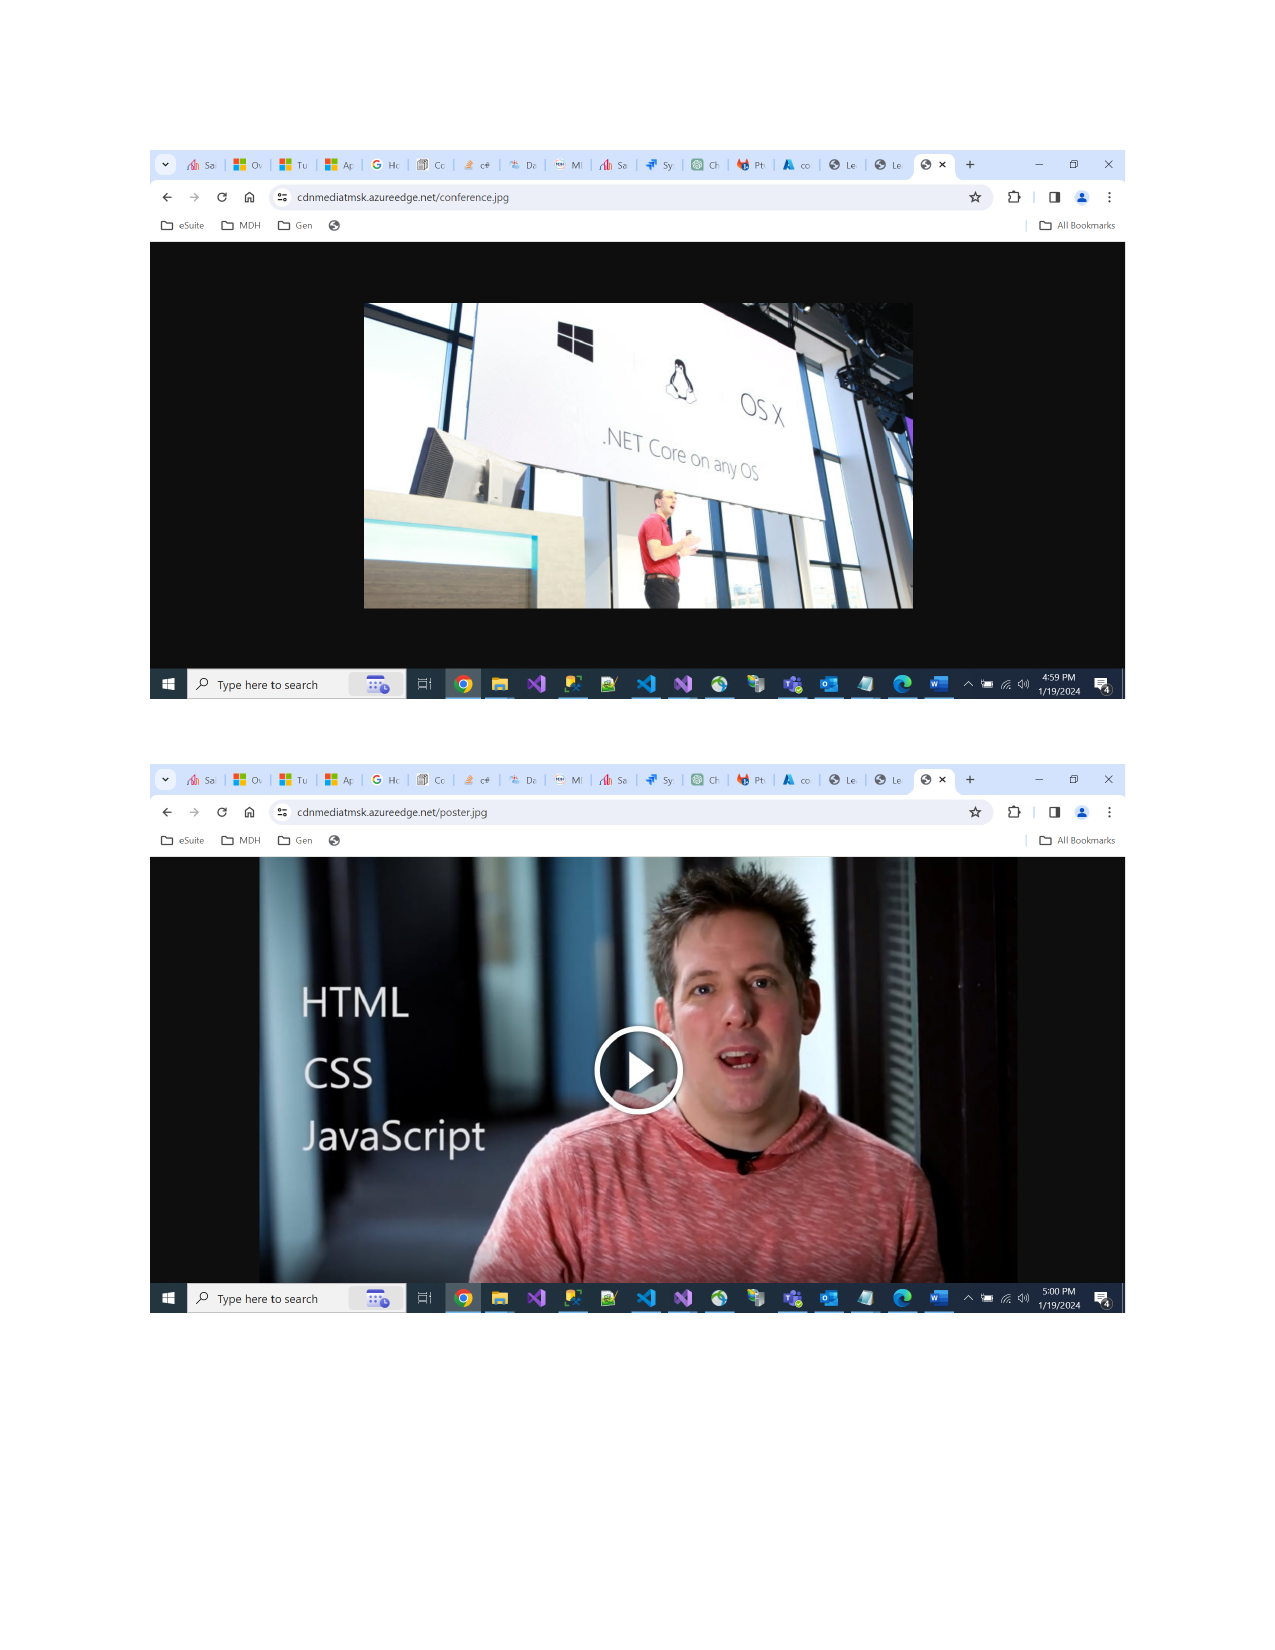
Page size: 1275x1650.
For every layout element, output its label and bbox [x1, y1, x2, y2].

picture [150, 764, 1125, 1313]
picture [150, 150, 1125, 699]
